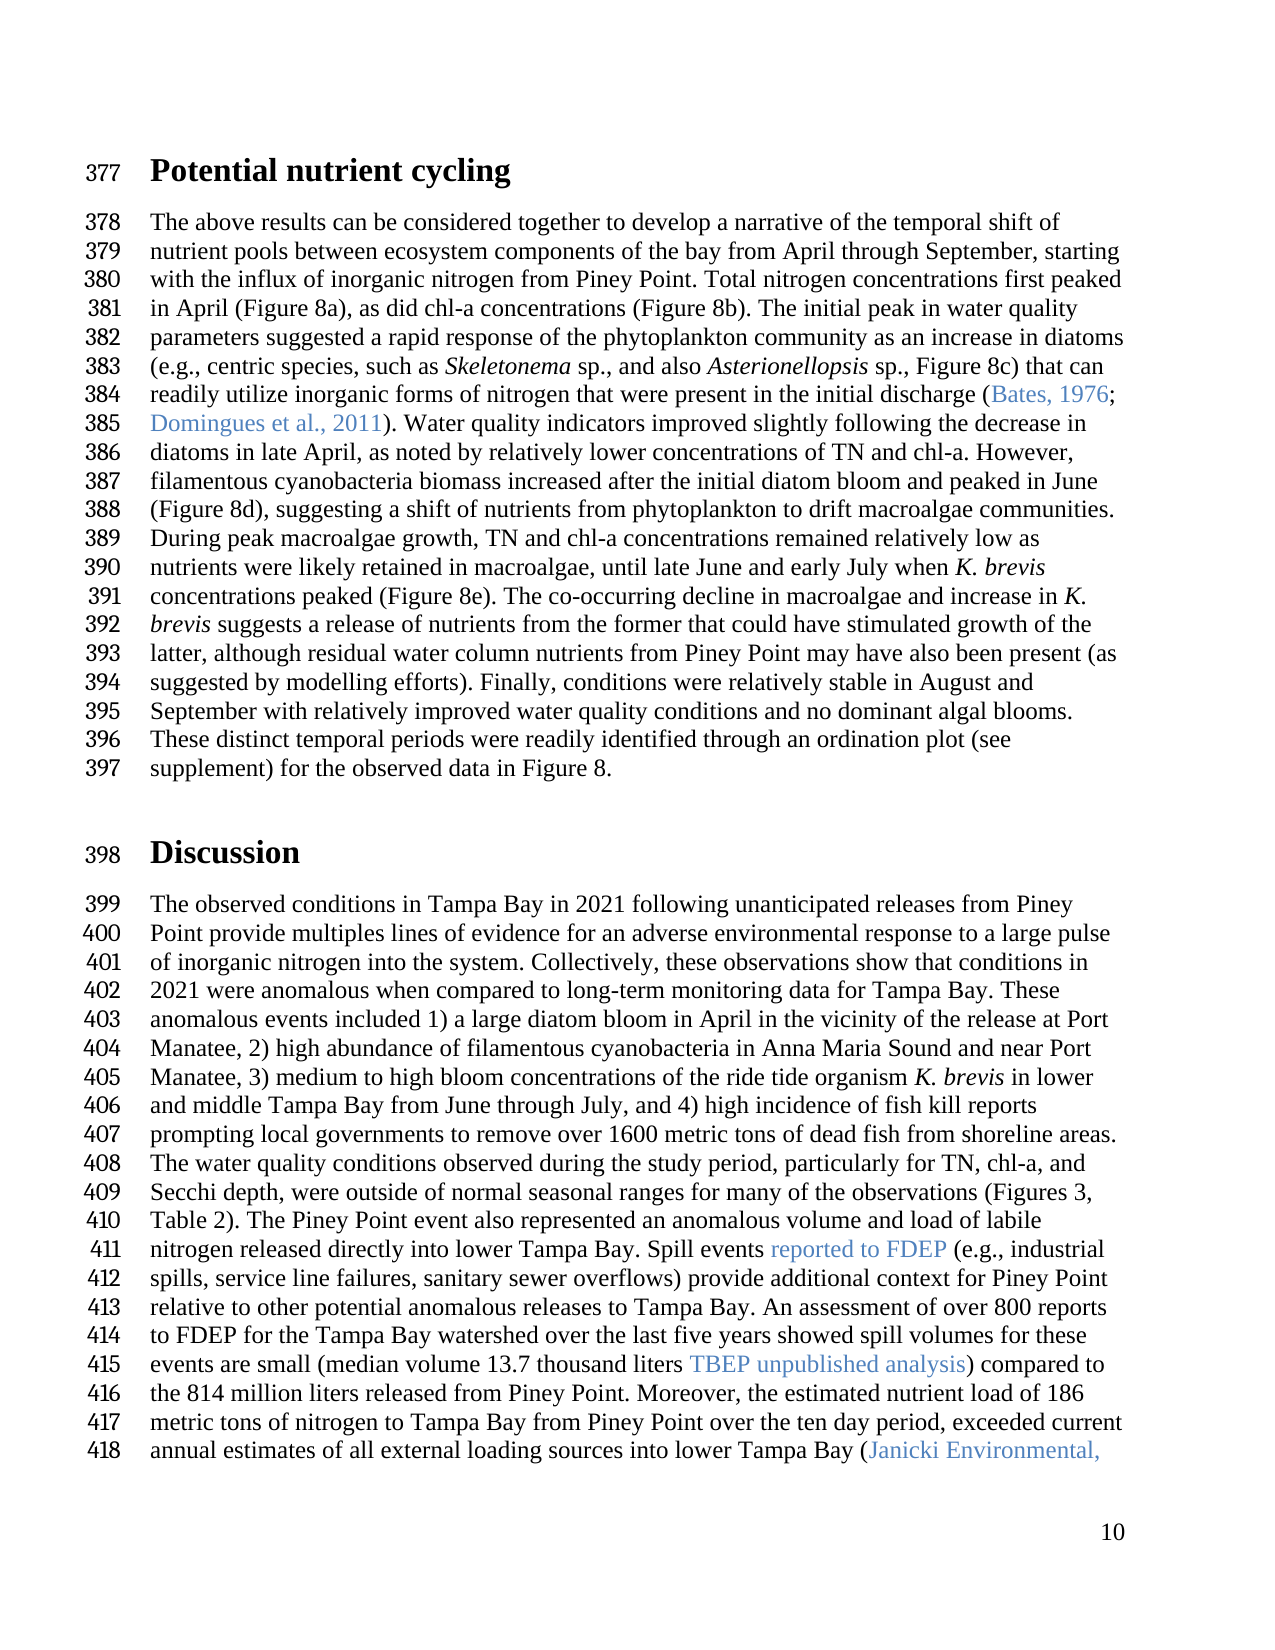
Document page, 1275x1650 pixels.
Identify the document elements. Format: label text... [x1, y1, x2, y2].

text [150, 889, 1125, 1464]
subtitle Discussion [150, 832, 1125, 870]
subtitle Potential nutrient cycling [150, 150, 1125, 188]
text The above results can be considered together to develop a narrative of the temporal shift of nutrient pools between ecosystem components of the bay from April through September, starting with the influx of inorganic nitrogen from Piney Point. Total nitrogen concentrations first peaked in April (Figure 8a), as did chl-a concentrations (Figure 8b). The initial peak in water quality parameters suggested a rapid response of the phytoplankton community as an increase in diatoms (e.g., centric species, such as Skeletonema sp., and also Asterionellopsis sp., Figure 8c) that can readily utilize inorganic forms of nitrogen that were present in the initial discharge (Bates, 1976; Domingues et al., 2011). Water quality indicators improved slightly following the decrease in diatoms in late April, as noted by relatively lower concentrations of TN and chl-a. However, filamentous cyanobacteria biomass increased after the initial diatom bloom and peaked in June (Figure 8d), suggesting a shift of nutrients from phytoplankton to drift macroalgae communities. During peak macroalgae growth, TN and chl-a concentrations remained relatively low as nutrients were likely retained in macroalgae, until late June and early July when K. brevis concentrations peaked (Figure 8e). The co-occurring decline in macroalgae and increase in K. brevis suggests a release of nutrients from the former that could have stimulated growth of the latter, although residual water column nutrients from Piney Point may have also been present (as suggested by modelling efforts). Finally, conditions were relatively stable in August and September with relatively improved water quality conditions and no dominant algal blooms. These distinct temporal periods were readily identified through an ordination plot (see supplement) for the observed data in Figure 8. [150, 207, 1125, 782]
